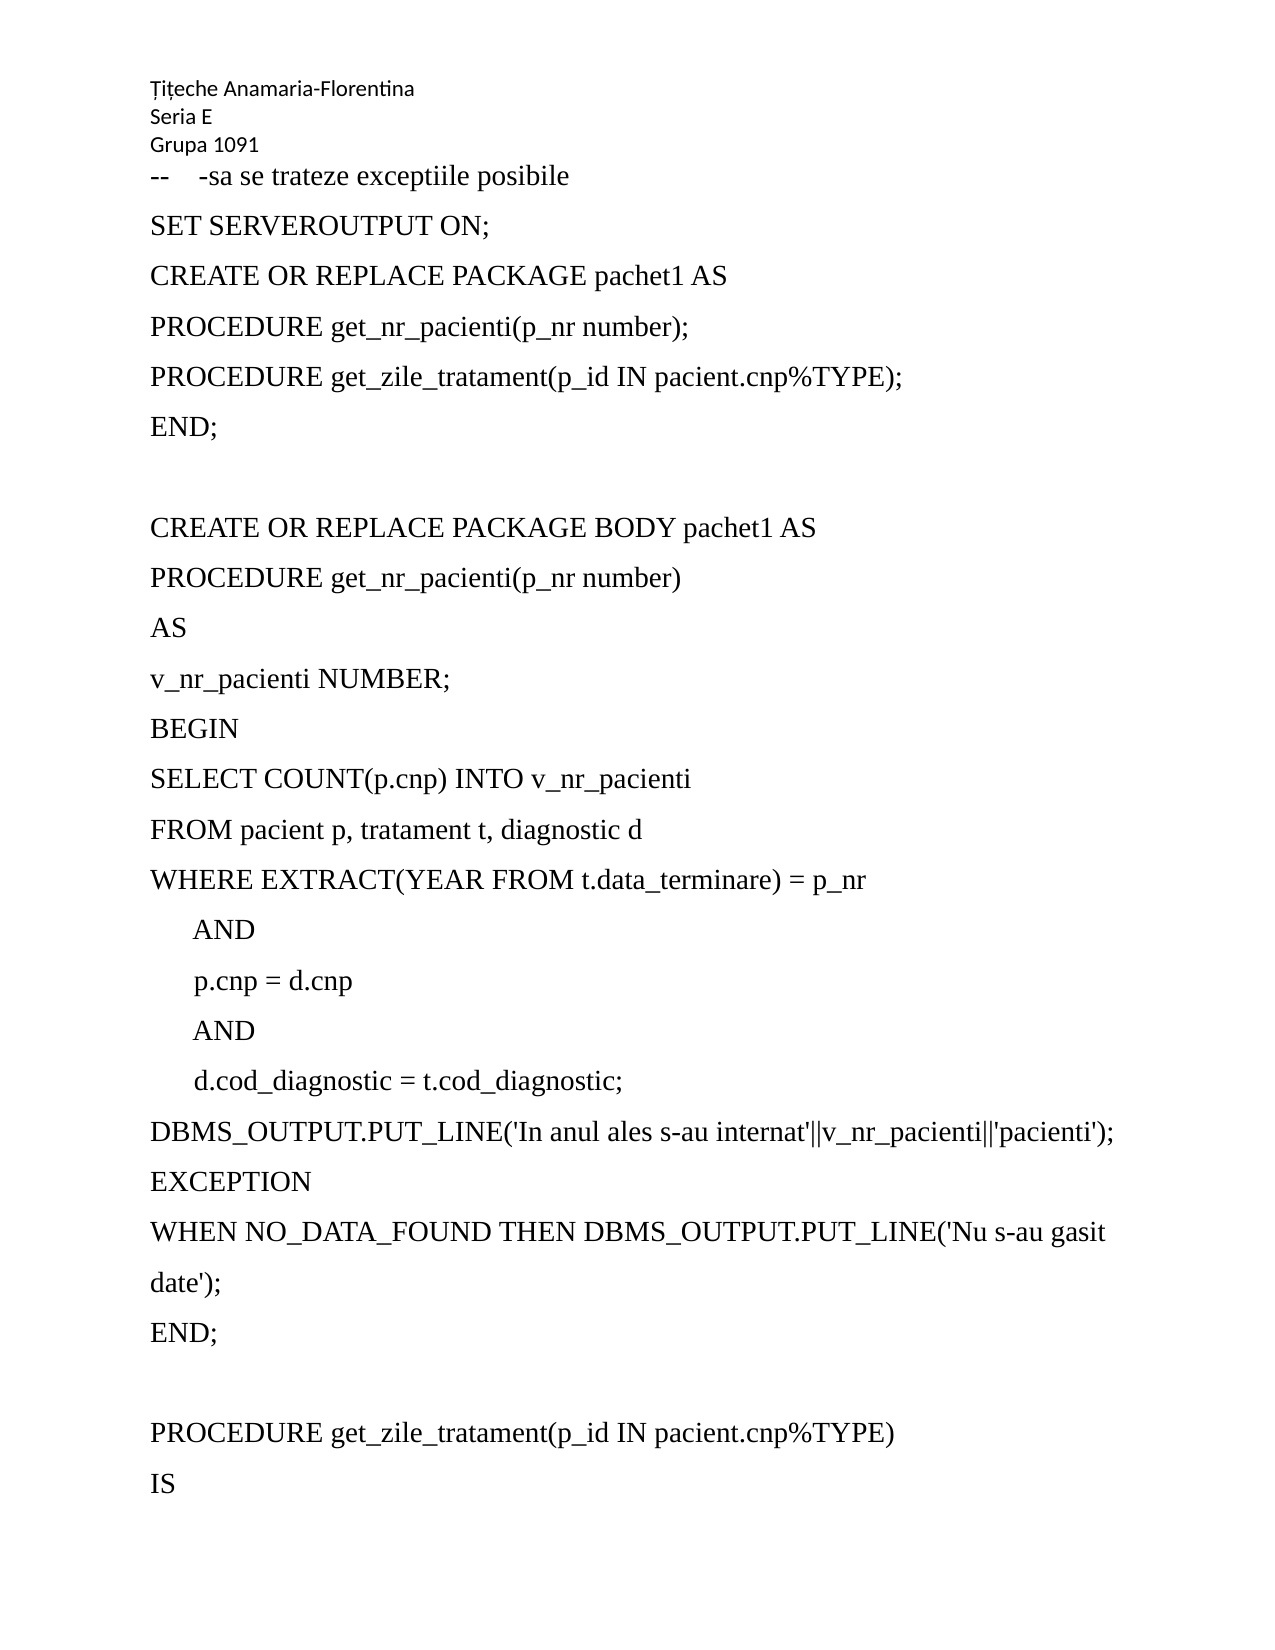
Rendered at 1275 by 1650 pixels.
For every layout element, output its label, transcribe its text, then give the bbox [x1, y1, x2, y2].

text v_nr_pacienti NUMBER; [150, 661, 1125, 694]
text CREATE OR REPLACE PACKAGE pachet1 AS [150, 258, 1125, 292]
text PROCEDURE get_nr_pacienti(p_nr number); [150, 309, 1125, 342]
text CREATE OR REPLACE PACKAGE BODY pachet1 AS [150, 510, 1125, 543]
text WHERE EXTRACT(YEAR FROM t.data_terminare) = p_nr [150, 862, 1125, 896]
text AND [150, 912, 1125, 946]
text FROM pacient p, tratament t, diagnostic d [150, 812, 1125, 845]
text DBMS_OUTPUT.PUT_LINE('In anul ales s-au internat'||v_nr_pacienti||'pacienti'); [150, 1114, 1125, 1147]
text -- -sa se trateze exceptiile posibile [150, 158, 1125, 191]
text PROCEDURE get_zile_tratament(p_id IN pacient.cnp%TYPE) [150, 1416, 1125, 1449]
text SET SERVEROUTPUT ON; [150, 208, 1125, 242]
text EXCEPTION [150, 1164, 1125, 1198]
text AS [150, 611, 1125, 644]
text WHEN NO_DATA_FOUND THEN DBMS_OUTPUT.PUT_LINE('Nu s-au gasit date'); [150, 1214, 1125, 1298]
text SELECT COUNT(p.cnp) INTO v_nr_pacienti [150, 762, 1125, 795]
text BEGIN [150, 711, 1125, 745]
text END; [150, 1315, 1125, 1348]
text PROCEDURE get_nr_pacienti(p_nr number) [150, 560, 1125, 594]
text END; [150, 409, 1125, 443]
text IS [150, 1466, 1125, 1499]
text p.cnp = d.cnp [150, 963, 1125, 996]
text d.cod_diagnostic = t.cod_diagnostic; [150, 1063, 1125, 1097]
text AND [150, 1013, 1125, 1047]
text PROCEDURE get_zile_tratament(p_id IN pacient.cnp%TYPE); [150, 359, 1125, 393]
